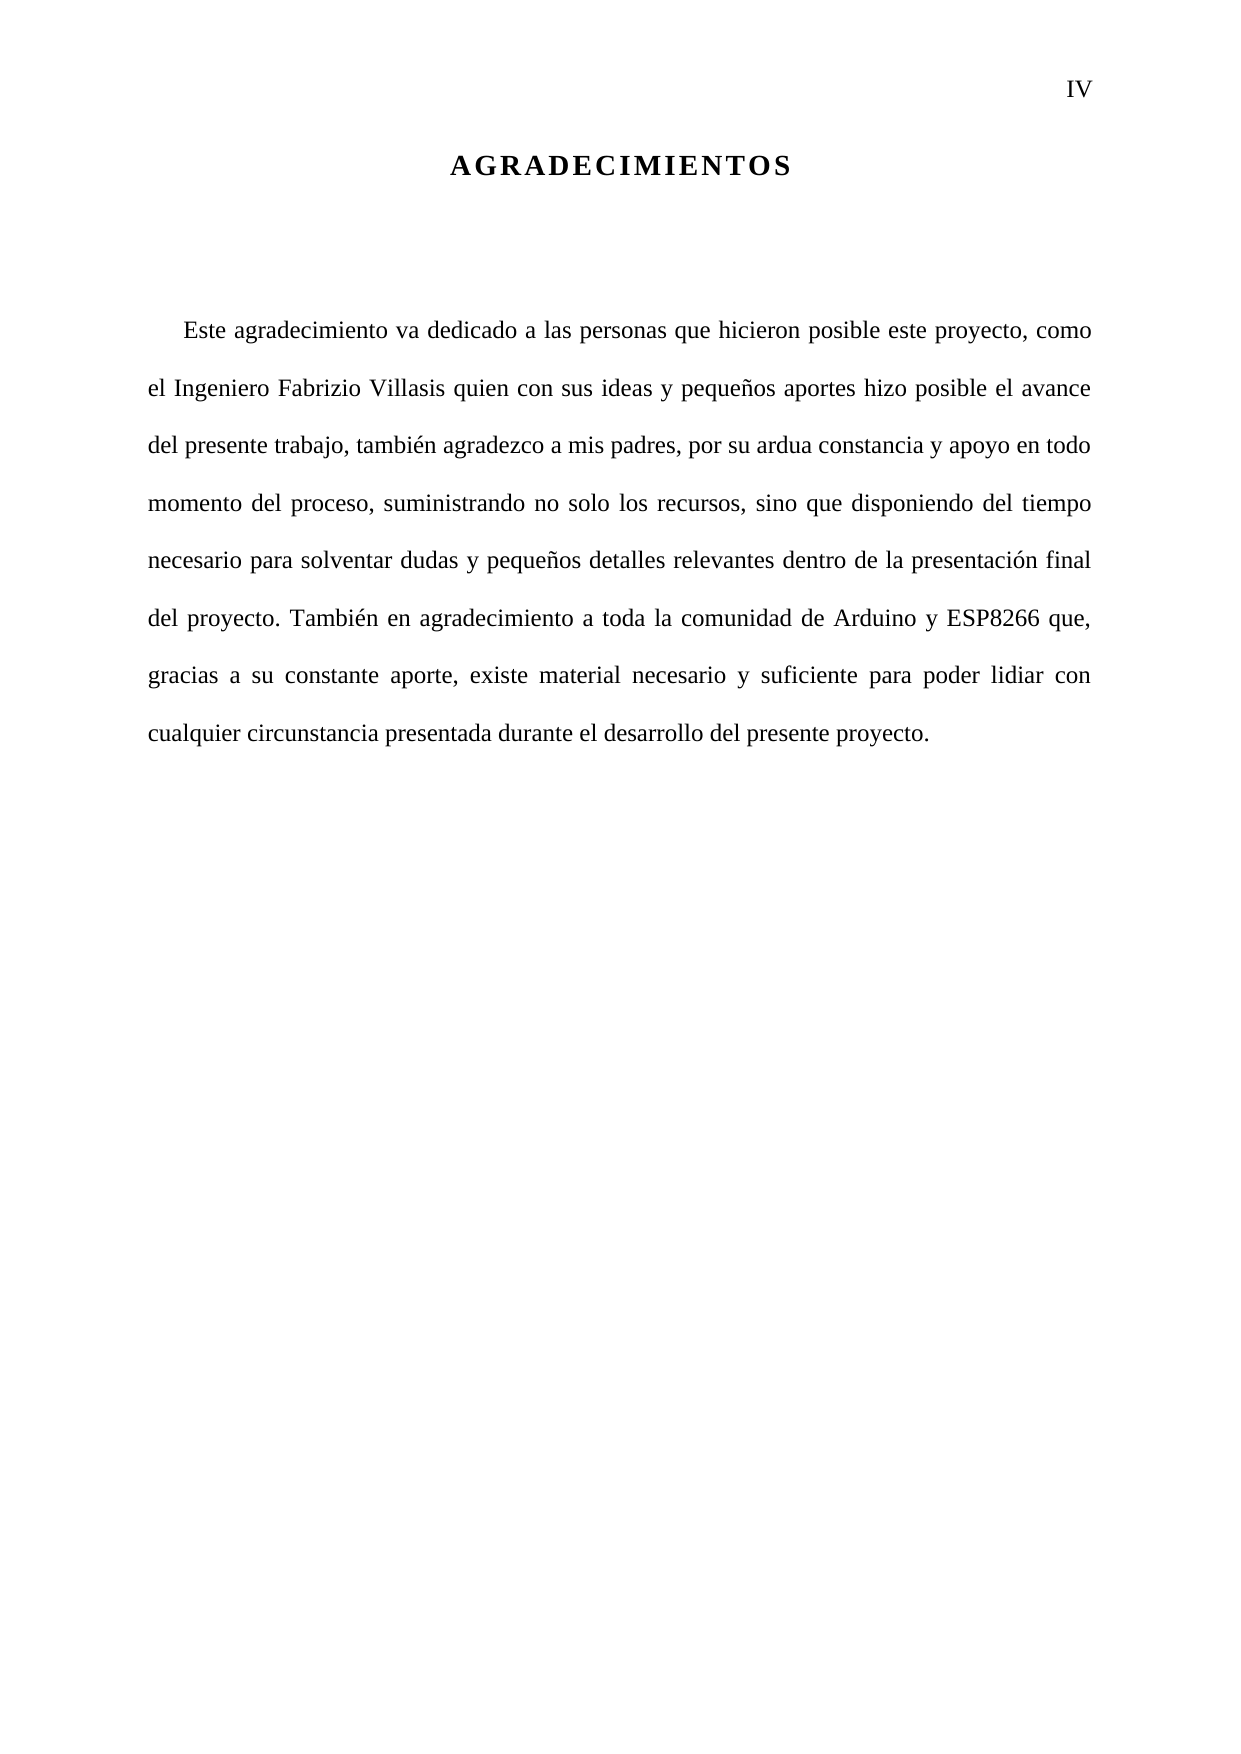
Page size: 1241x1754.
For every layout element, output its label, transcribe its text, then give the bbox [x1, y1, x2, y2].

text Este agradecimiento va dedicado a las personas que hicieron posible este proyecto, como el Ingeniero Fabrizio Villasis quien con sus ideas y pequeños aportes hizo posible el avance del presente trabajo, también agradezco a mis padres, por su ardua constancia y apoyo en todo momento del proceso, suministrando no solo los recursos, sino que disponiendo del tiempo necesario para solventar dudas y pequeños detalles relevantes dentro de la presentación final del proyecto. También en agradecimiento a toda la comunidad de Arduino y ESP8266 que, gracias a su constante aporte, existe material necesario y suficiente para poder lidiar con cualquier circunstancia presentada durante el desarrollo del presente proyecto. [148, 315, 1092, 747]
text AGRADECIMIENTOS [148, 148, 1092, 181]
